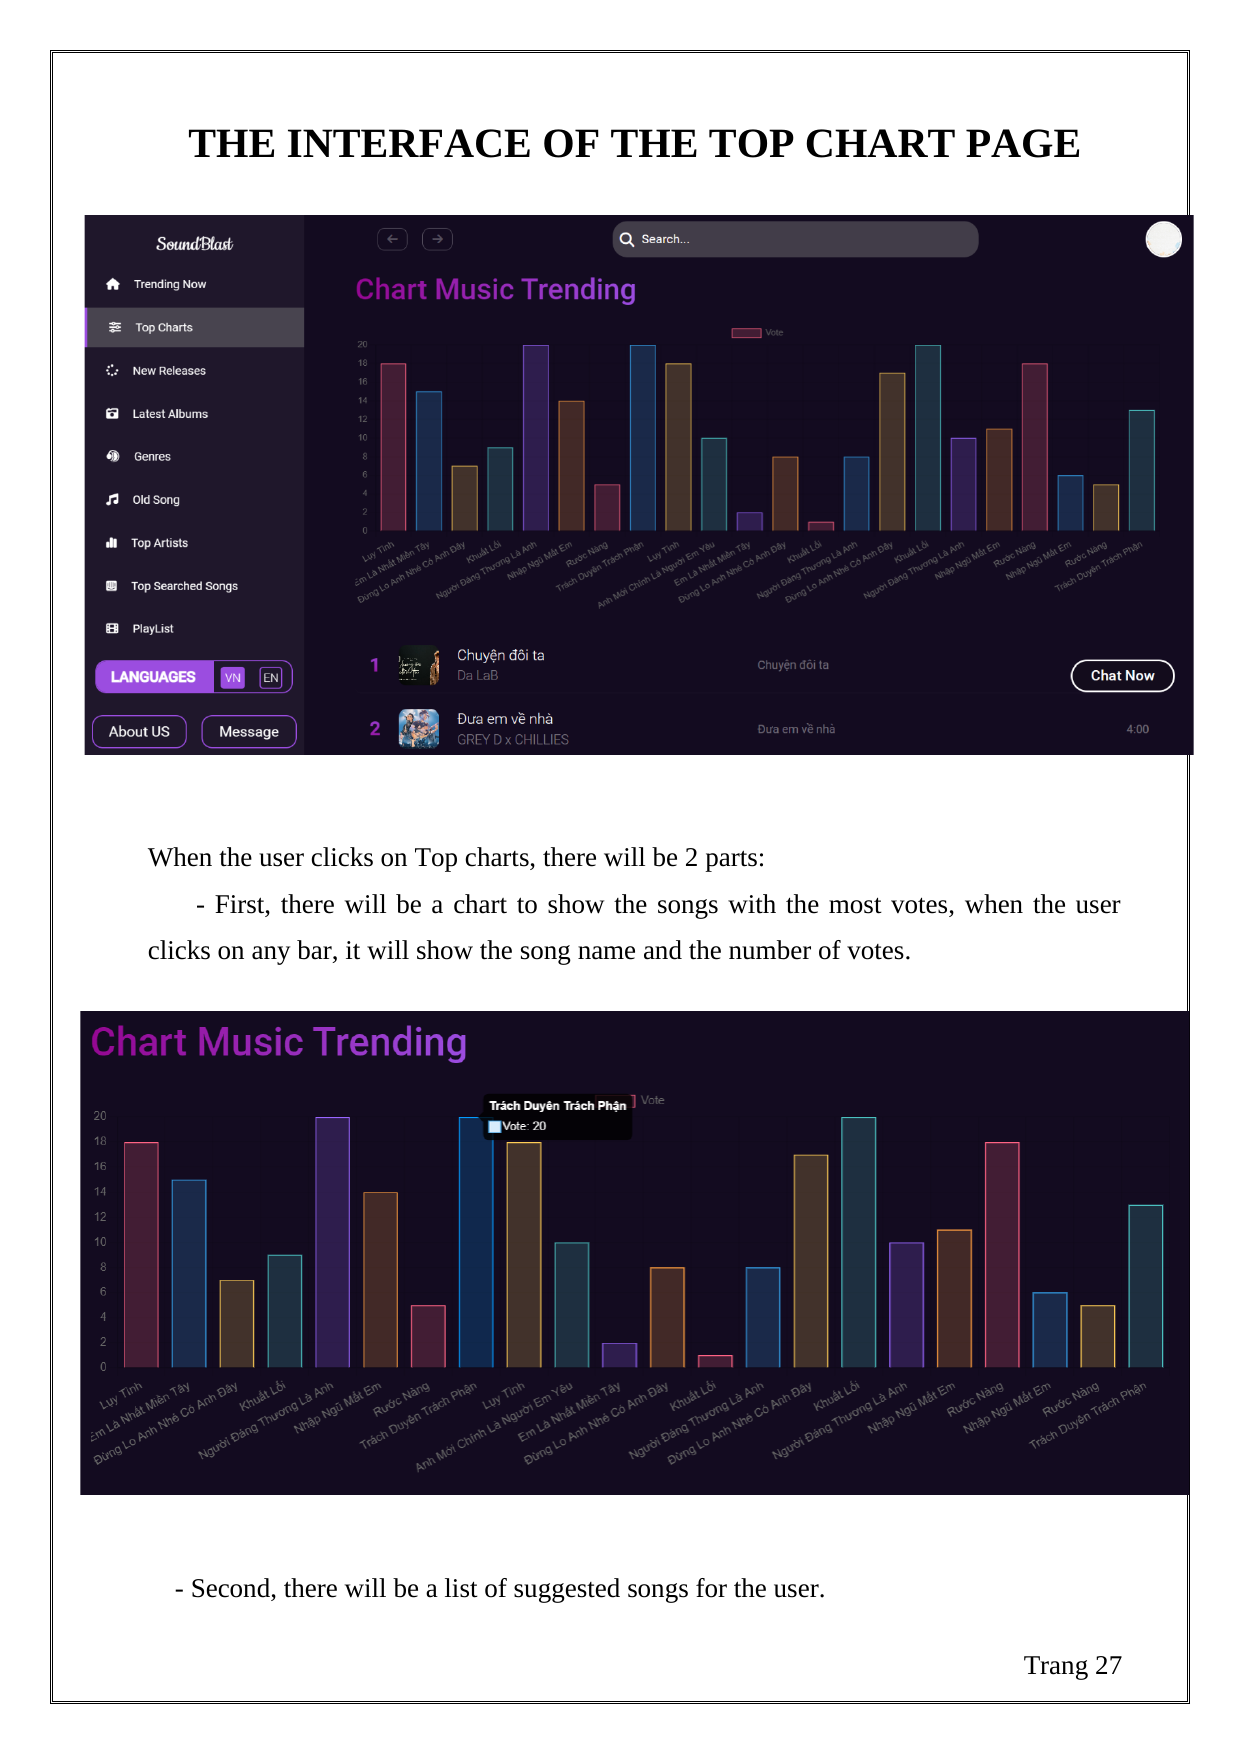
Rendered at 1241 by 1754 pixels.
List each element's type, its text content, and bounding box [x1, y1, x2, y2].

picture [84, 215, 1194, 755]
text THE INTERFACE OF THE TOP CHART PAGE [148, 118, 1122, 166]
text - First, there will be a chart to show the songs with the most votes, when the user clicks on any bar, it will show the song name and the number of votes. [148, 888, 1122, 966]
picture [80, 1011, 1190, 1495]
text - Second, there will be a list of suggested songs for the user. [148, 1572, 1122, 1603]
text When the user clicks on Top charts, there will be 2 parts: [148, 841, 1122, 872]
